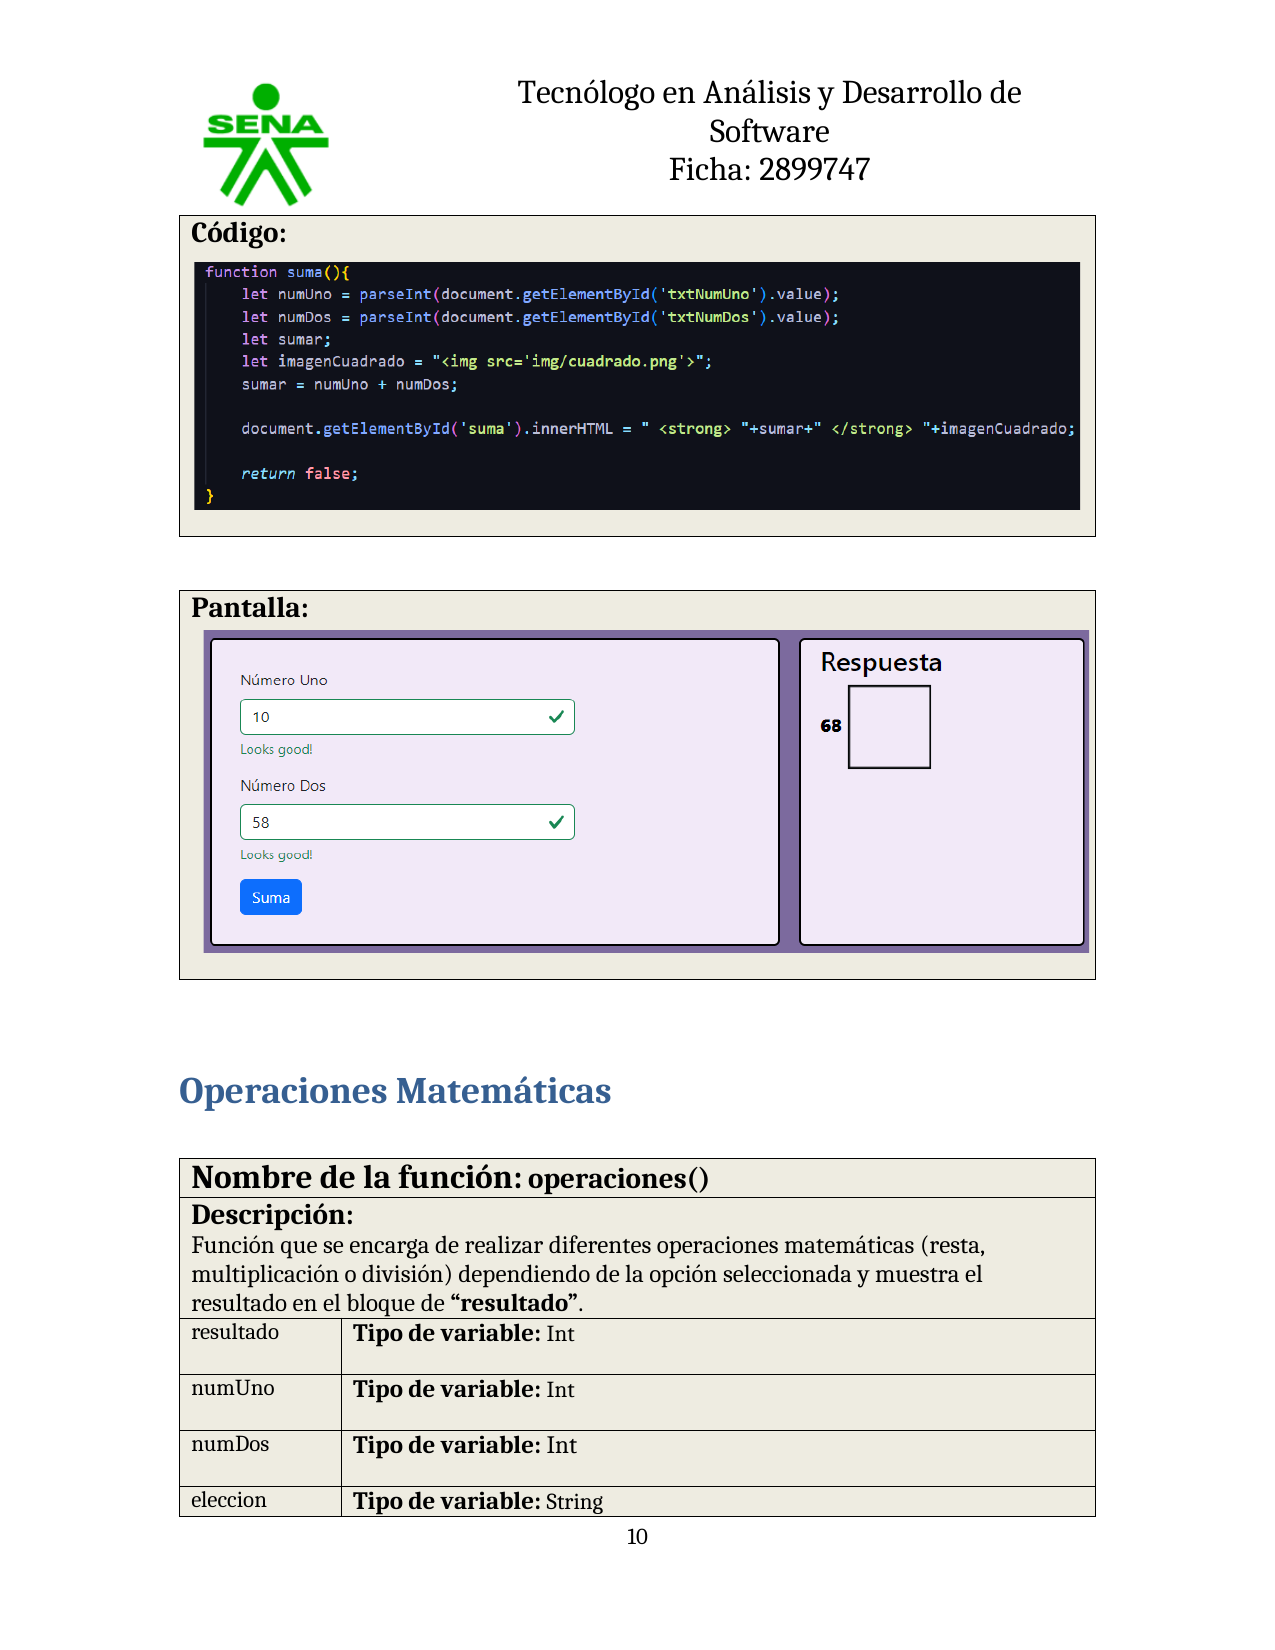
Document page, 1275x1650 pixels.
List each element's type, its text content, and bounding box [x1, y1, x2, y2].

table_cell resultado [180, 1319, 341, 1374]
table_cell numUno [180, 1375, 341, 1430]
table_cell eleccion [180, 1487, 341, 1516]
table_header Nombre de la función: operaciones() [180, 1159, 1095, 1197]
table_cell Descripción: Función que se encarga de realizar diferentes operaciones matemáticas (resta, multiplicación o división) dependiendo de la opción seleccionada y muestra el resultado en el bloque de “resultado”. [180, 1198, 1095, 1318]
table_cell Código: [180, 216, 1095, 536]
picture [203, 630, 1090, 953]
table_cell Tipo de variable: String [342, 1487, 1095, 1516]
subtitle Operaciones Matemáticas [179, 1069, 1096, 1112]
table_cell numDos [180, 1431, 341, 1486]
table_header Pantalla: [180, 591, 1095, 979]
table_cell Tipo de variable: Int [342, 1375, 1095, 1430]
table_cell Tipo de variable: Int [342, 1431, 1095, 1486]
picture [185, 73, 342, 215]
table_cell Tipo de variable: Int [342, 1319, 1095, 1374]
picture [194, 262, 1081, 510]
